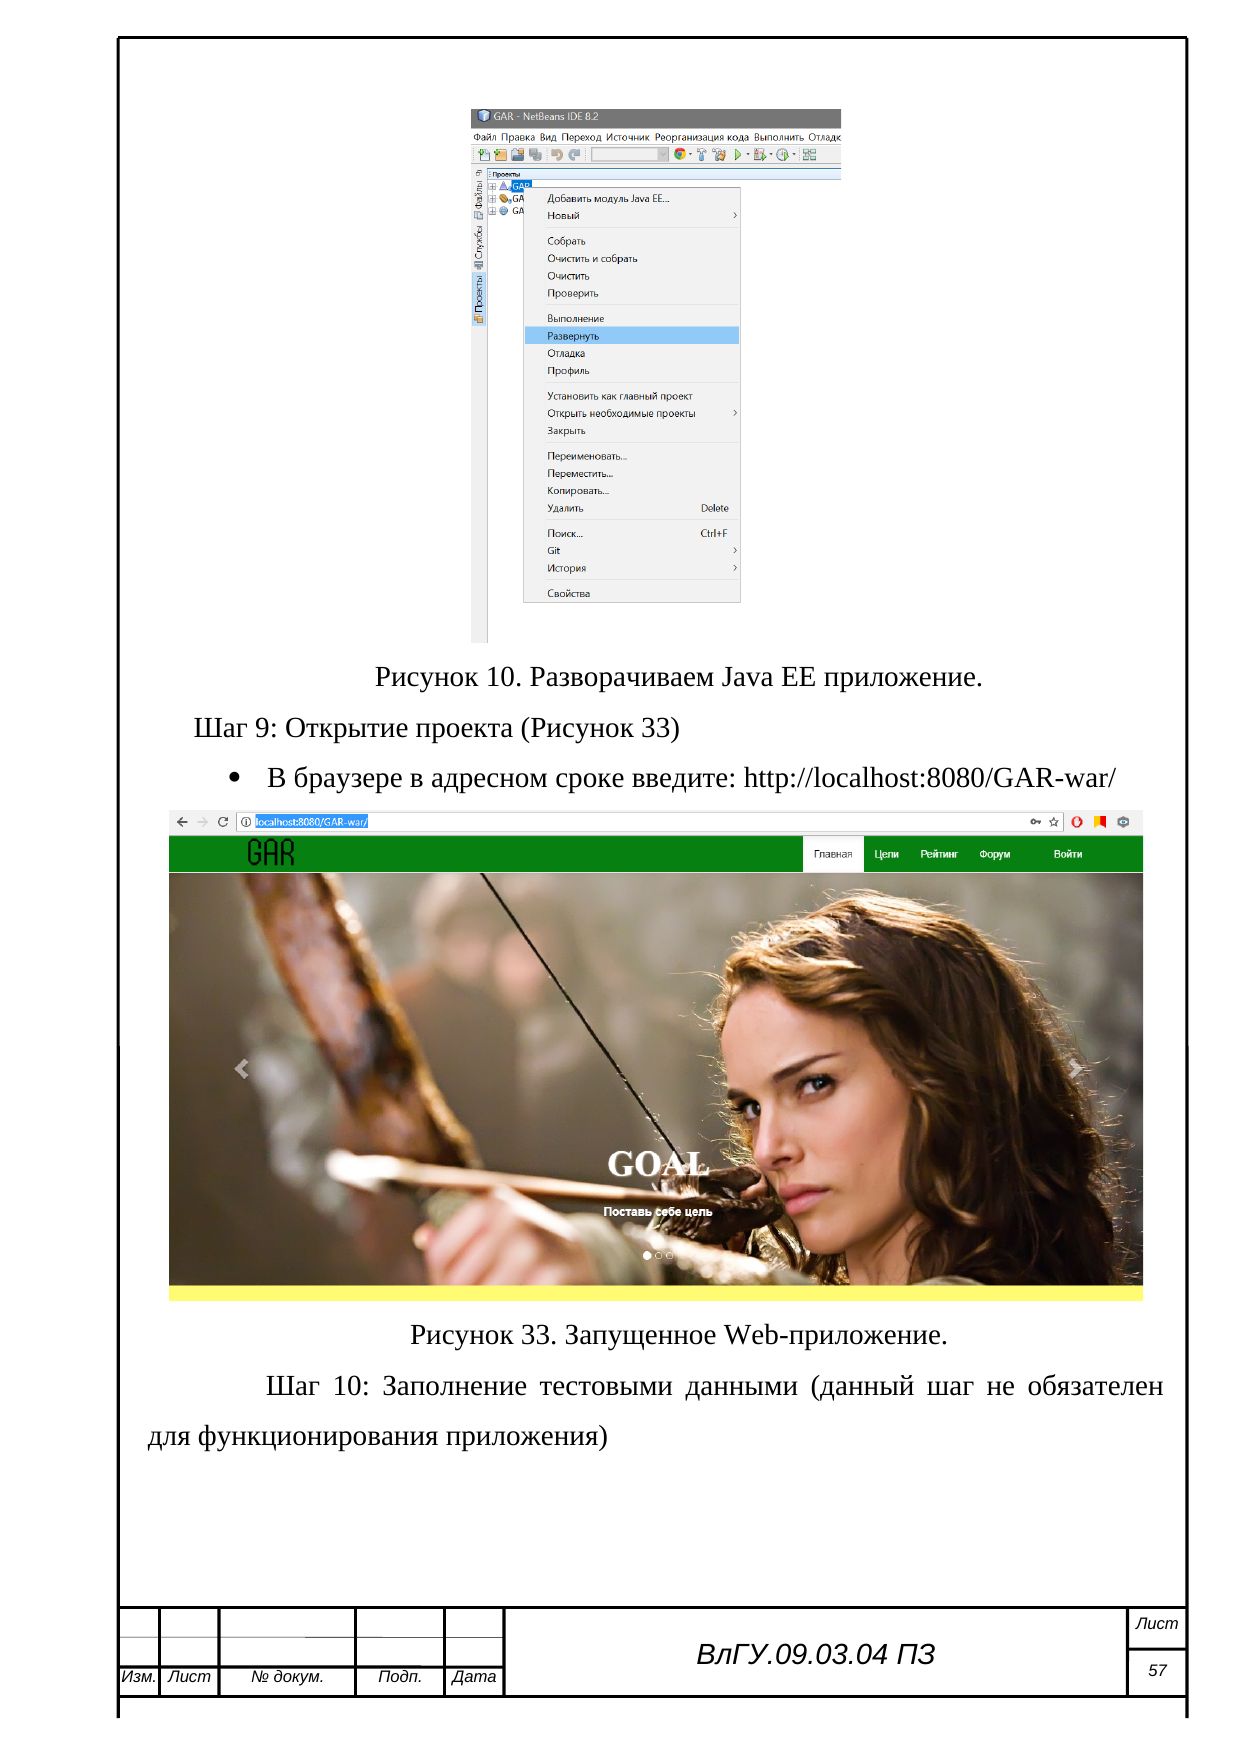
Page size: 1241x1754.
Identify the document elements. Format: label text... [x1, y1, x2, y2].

picture [471, 109, 842, 643]
text Шаг 9: Открытие проекта (Рисунок 33) [148, 710, 1164, 743]
text Рисунок 33. Запущенное Web-приложение. [148, 1317, 1164, 1351]
picture [169, 810, 1144, 1301]
list В браузере в адресном сроке введите: http://localhost:8080/GAR-war/ [229, 760, 1194, 794]
text Шаг 10: Заполнение тестовыми данными (данный шаг не обязателен для функционирования приложения) [148, 1368, 1164, 1452]
